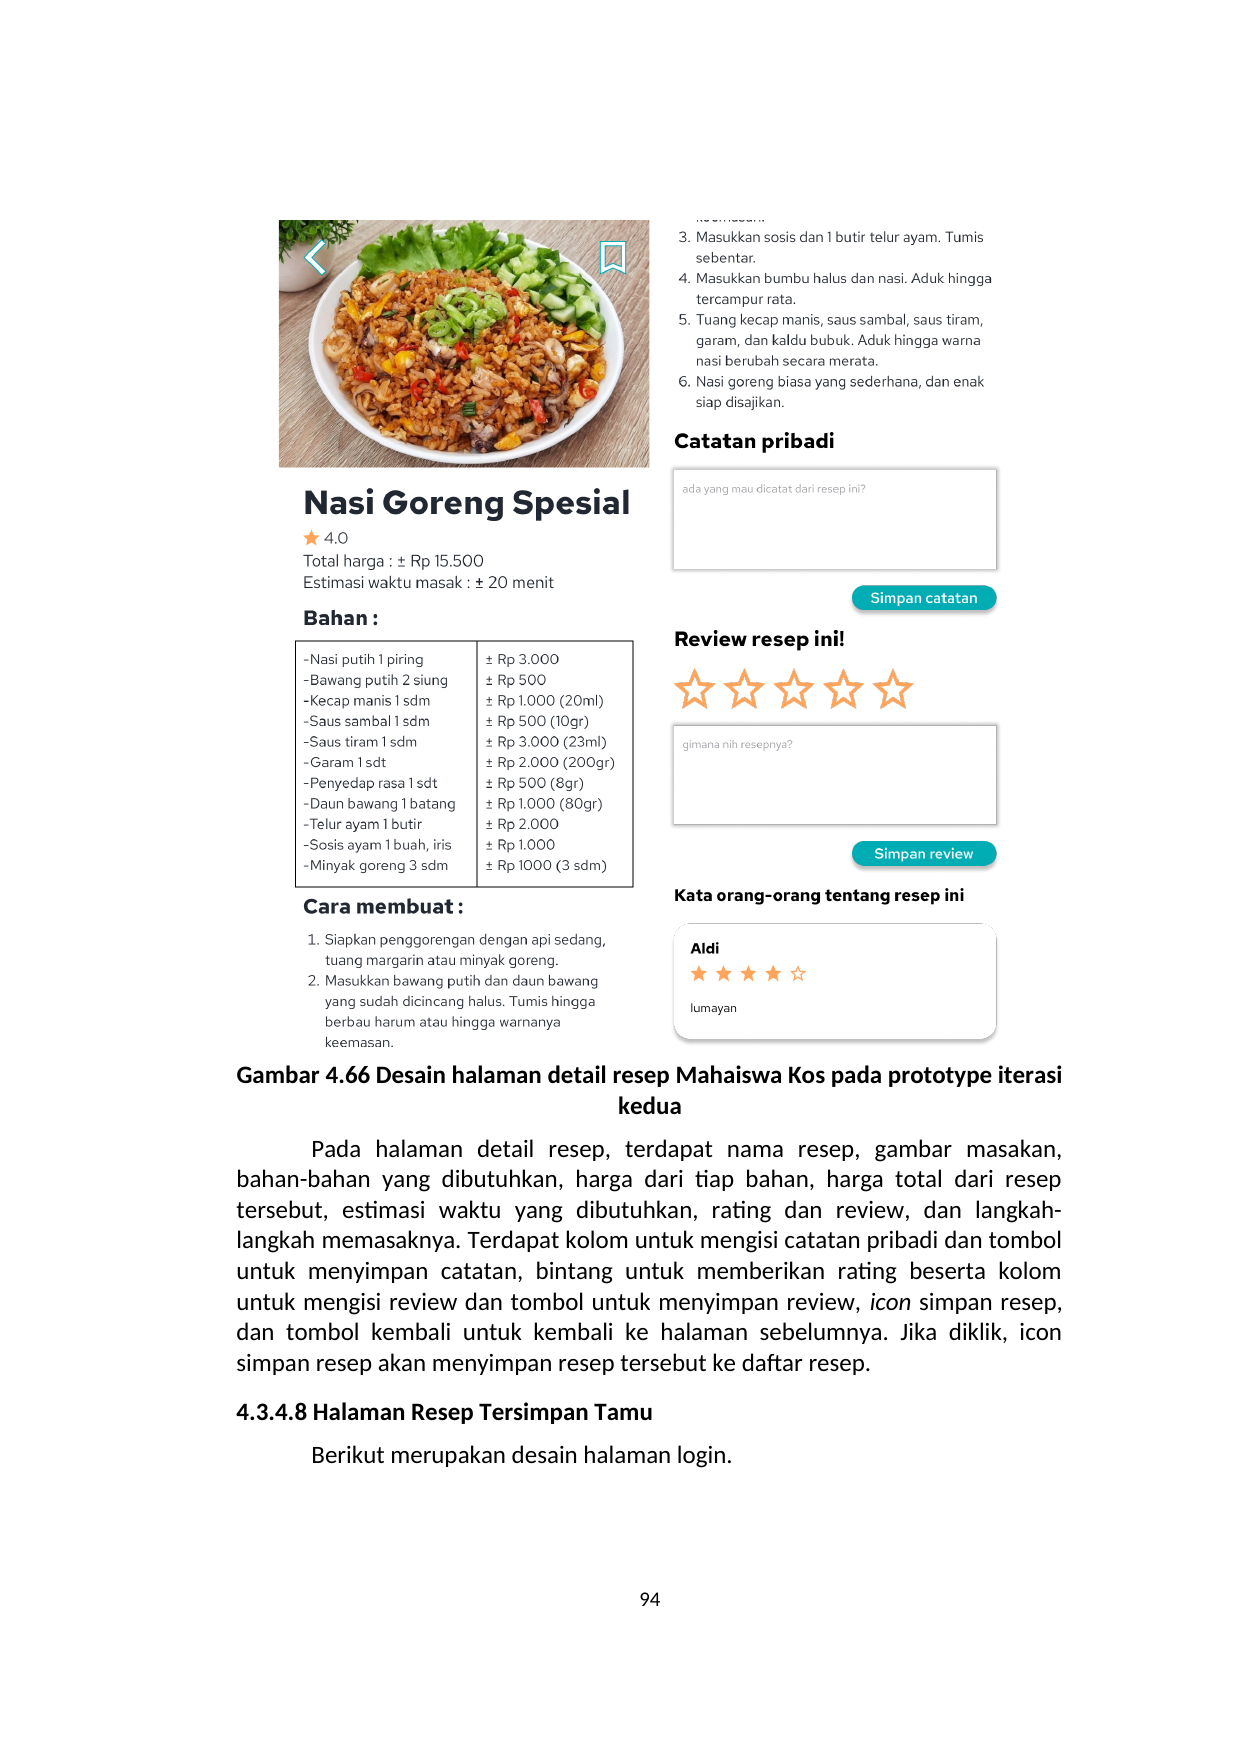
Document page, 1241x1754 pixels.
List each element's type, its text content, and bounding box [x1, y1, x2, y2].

picture [278, 220, 1021, 1047]
text Berikut merupakan desain halaman login. [236, 1439, 1063, 1469]
text Pada halaman detail resep, terdapat nama resep, gambar masakan, bahan-bahan yang dibutuhkan, harga dari tiap bahan, harga total dari resep tersebut, estimasi waktu yang dibutuhkan, rating dan review, dan langkah-langkah memasaknya. Terdapat kolom untuk mengisi catatan pribadi dan tombol untuk menyimpan catatan, bintang untuk memberikan rating beserta kolom untuk mengisi review dan tombol untuk menyimpan review, icon simpan resep, dan tombol kembali untuk kembali ke halaman sebelumnya. Jika diklik, icon simpan resep akan menyimpan resep tersebut ke daftar resep. [236, 1133, 1063, 1377]
subtitle Halaman Resep Tersimpan Tamu [236, 1396, 1063, 1426]
